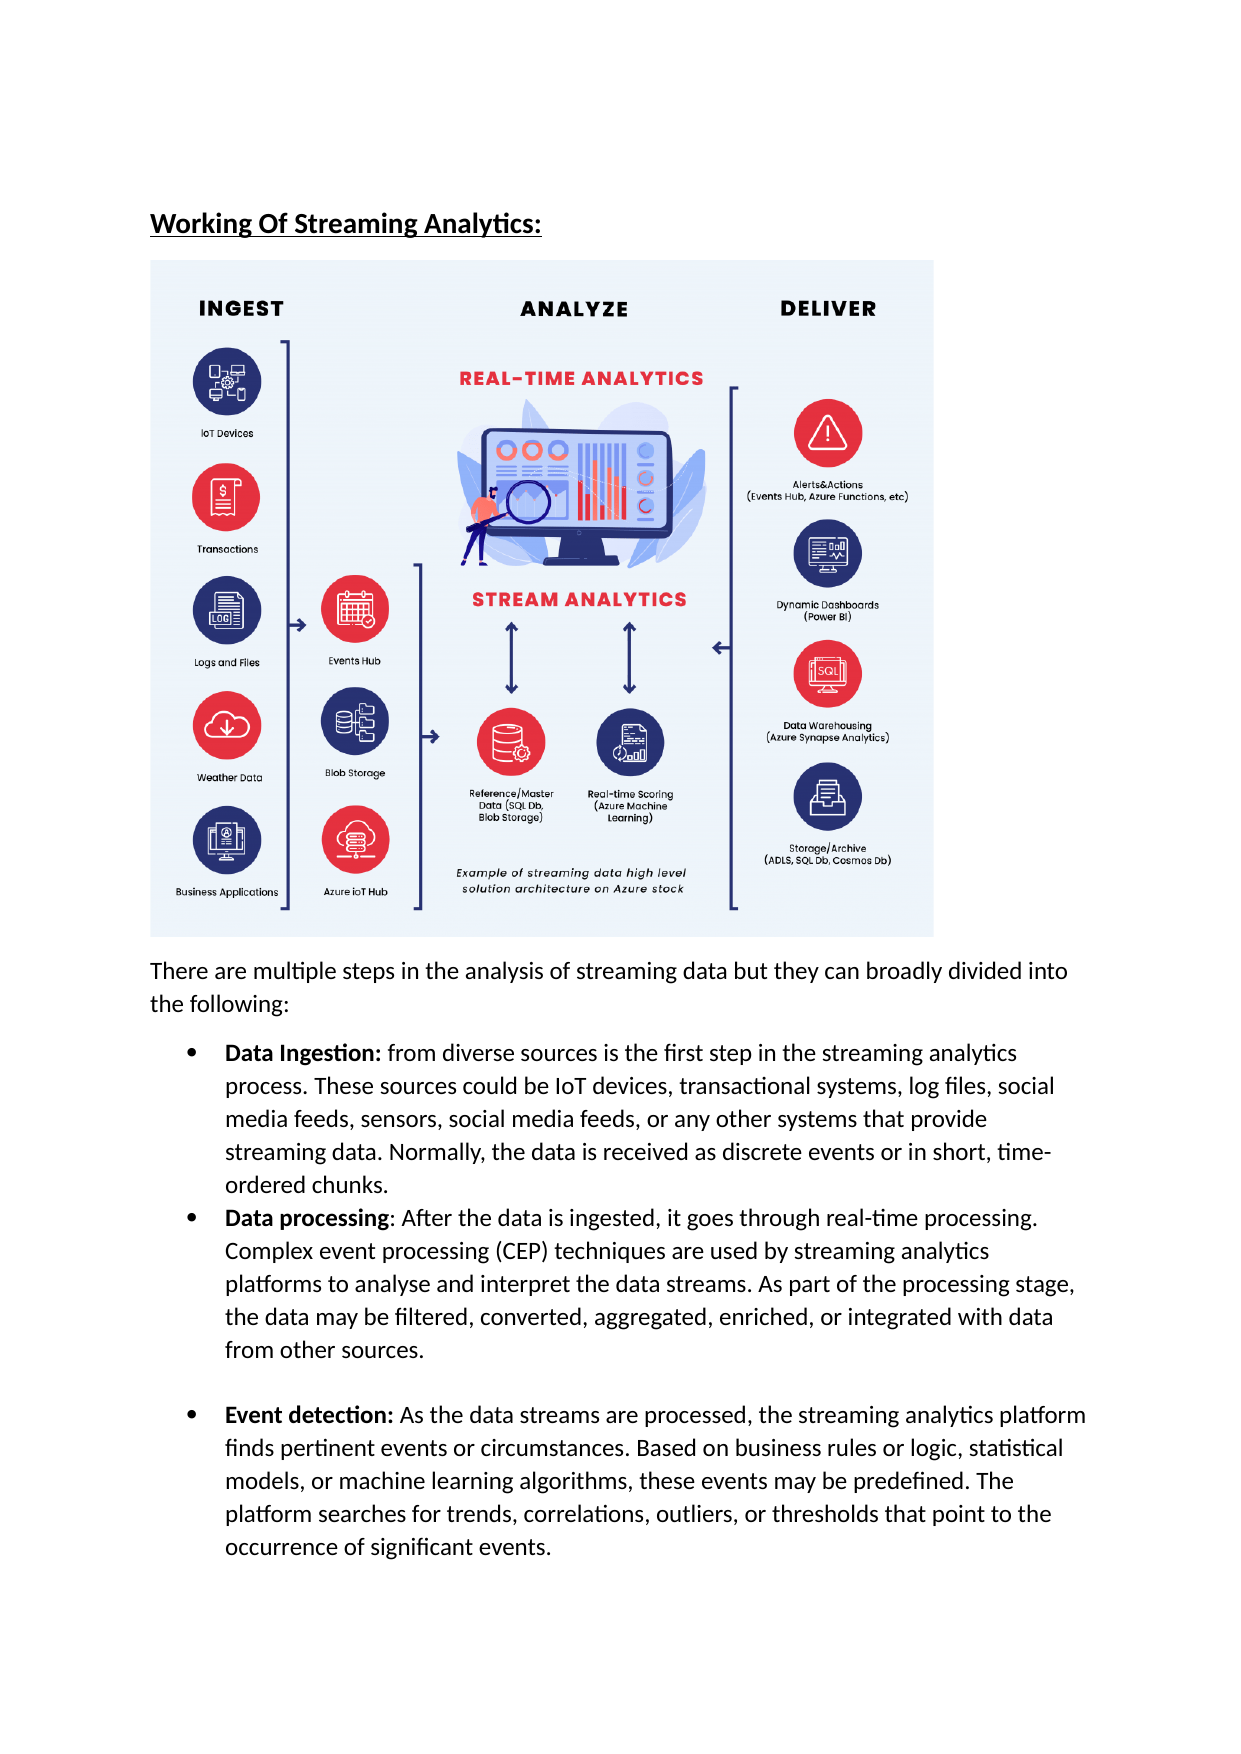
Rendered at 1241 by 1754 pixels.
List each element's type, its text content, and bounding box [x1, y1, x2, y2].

text Working Of Streaming Analytics: [150, 205, 1090, 241]
picture [150, 260, 934, 937]
text There are multiple steps in the analysis of streaming data but they can broadly divided into the following: [150, 955, 1090, 1018]
list Data Ingestion: from diverse sources is the first step in the streaming analytics process. These sources could be IoT devices, transactional systems, log files, social media feeds, sensors, social media feeds, or any other systems that provide streaming data. Normally, the data is received as discrete events or in short, time-ordered chunks. [187, 1038, 1090, 1200]
list Data processing: After the data is ingested, it goes through real-time processing. Complex event processing (CEP) techniques are used by streaming analytics platforms to analyse and interpret the data streams. As part of the processing stage, the data may be filtered, converted, aggregated, enriched, or integrated with data from other sources. [187, 1202, 1090, 1364]
list Event detection: As the data streams are processed, the streaming analytics platform finds pertinent events or circumstances. Based on business rules or logic, statistical models, or machine learning algorithms, these events may be predefined. The platform searches for trends, correlations, outliers, or thresholds that point to the occurrence of significant events. [187, 1400, 1090, 1562]
